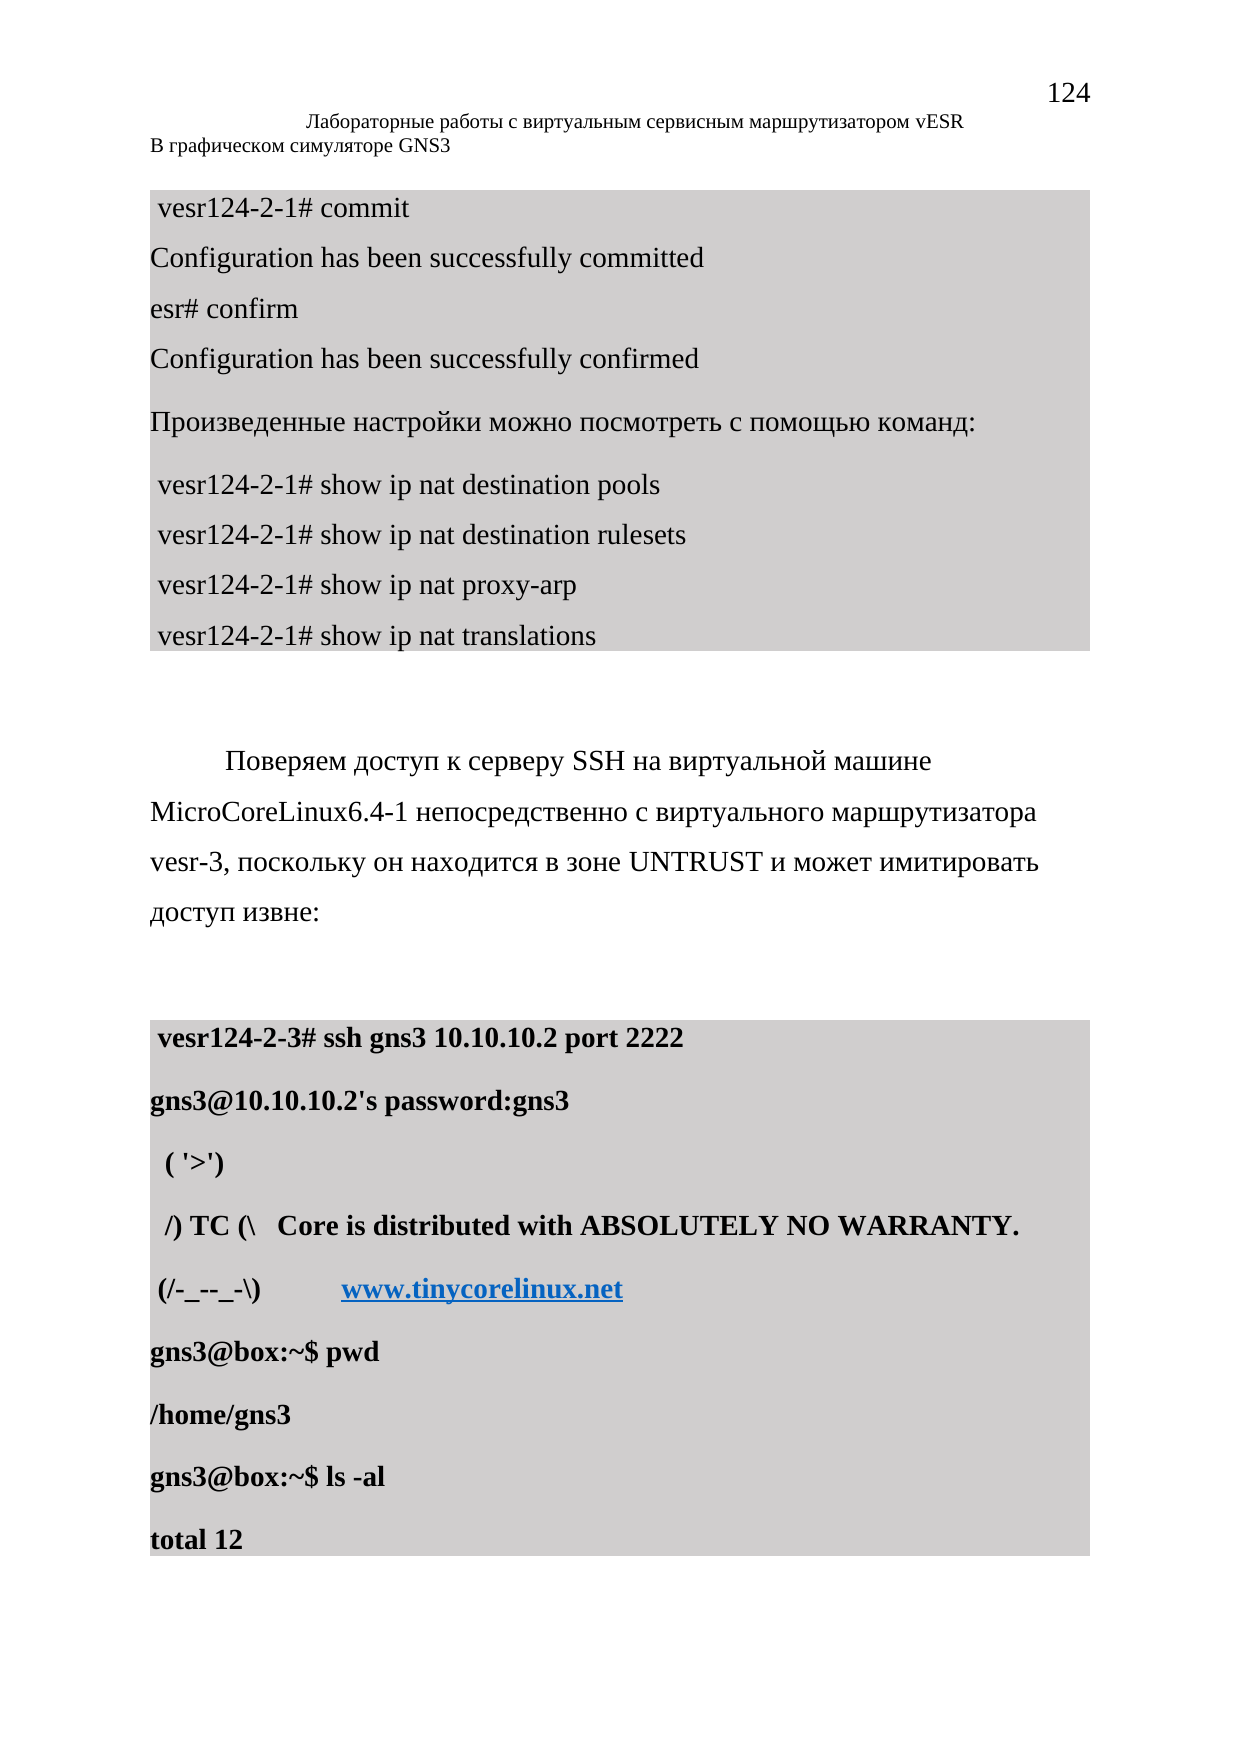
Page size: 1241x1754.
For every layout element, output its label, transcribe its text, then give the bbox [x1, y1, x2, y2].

text Произведенные настройки можно посмотреть с помощью команд: [150, 404, 1090, 437]
text total 12 [150, 1522, 1090, 1556]
text gns3@box:~$ ls -al [150, 1459, 1090, 1493]
text vesr124-2-1# commit Configuration has been successfully committed esr# confirm Configuration has been successfully confirmed [150, 190, 1090, 375]
text gns3@10.10.10.2's password:gns3 [150, 1083, 1090, 1116]
text /) TC (\ Core is distributed with ABSOLUTELY NO WARRANTY. [150, 1208, 1090, 1242]
text Поверяем доступ к серверу SSH на виртуальной машине MicroCoreLinux6.4-1 непосредственно с виртуального маршрутизатора vesr-3, поскольку он находится в зоне UNTRUST и может имитировать доступ извне: [150, 743, 1090, 928]
text (/-_--_-\) www.tinycorelinux.net [150, 1271, 1090, 1305]
text vesr124-2-1# show ip nat destination pools vesr124-2-1# show ip nat destination rulesets vesr124-2-1# show ip nat proxy-arp vesr124-2-1# show ip nat translations [150, 467, 1090, 651]
text ( '>') [150, 1146, 1090, 1179]
text vesr124-2-3# ssh gns3 10.10.10.2 port 2222 [150, 1020, 1090, 1053]
text gns3@box:~$ pwd [150, 1334, 1090, 1367]
text /home/gns3 [150, 1397, 1090, 1430]
